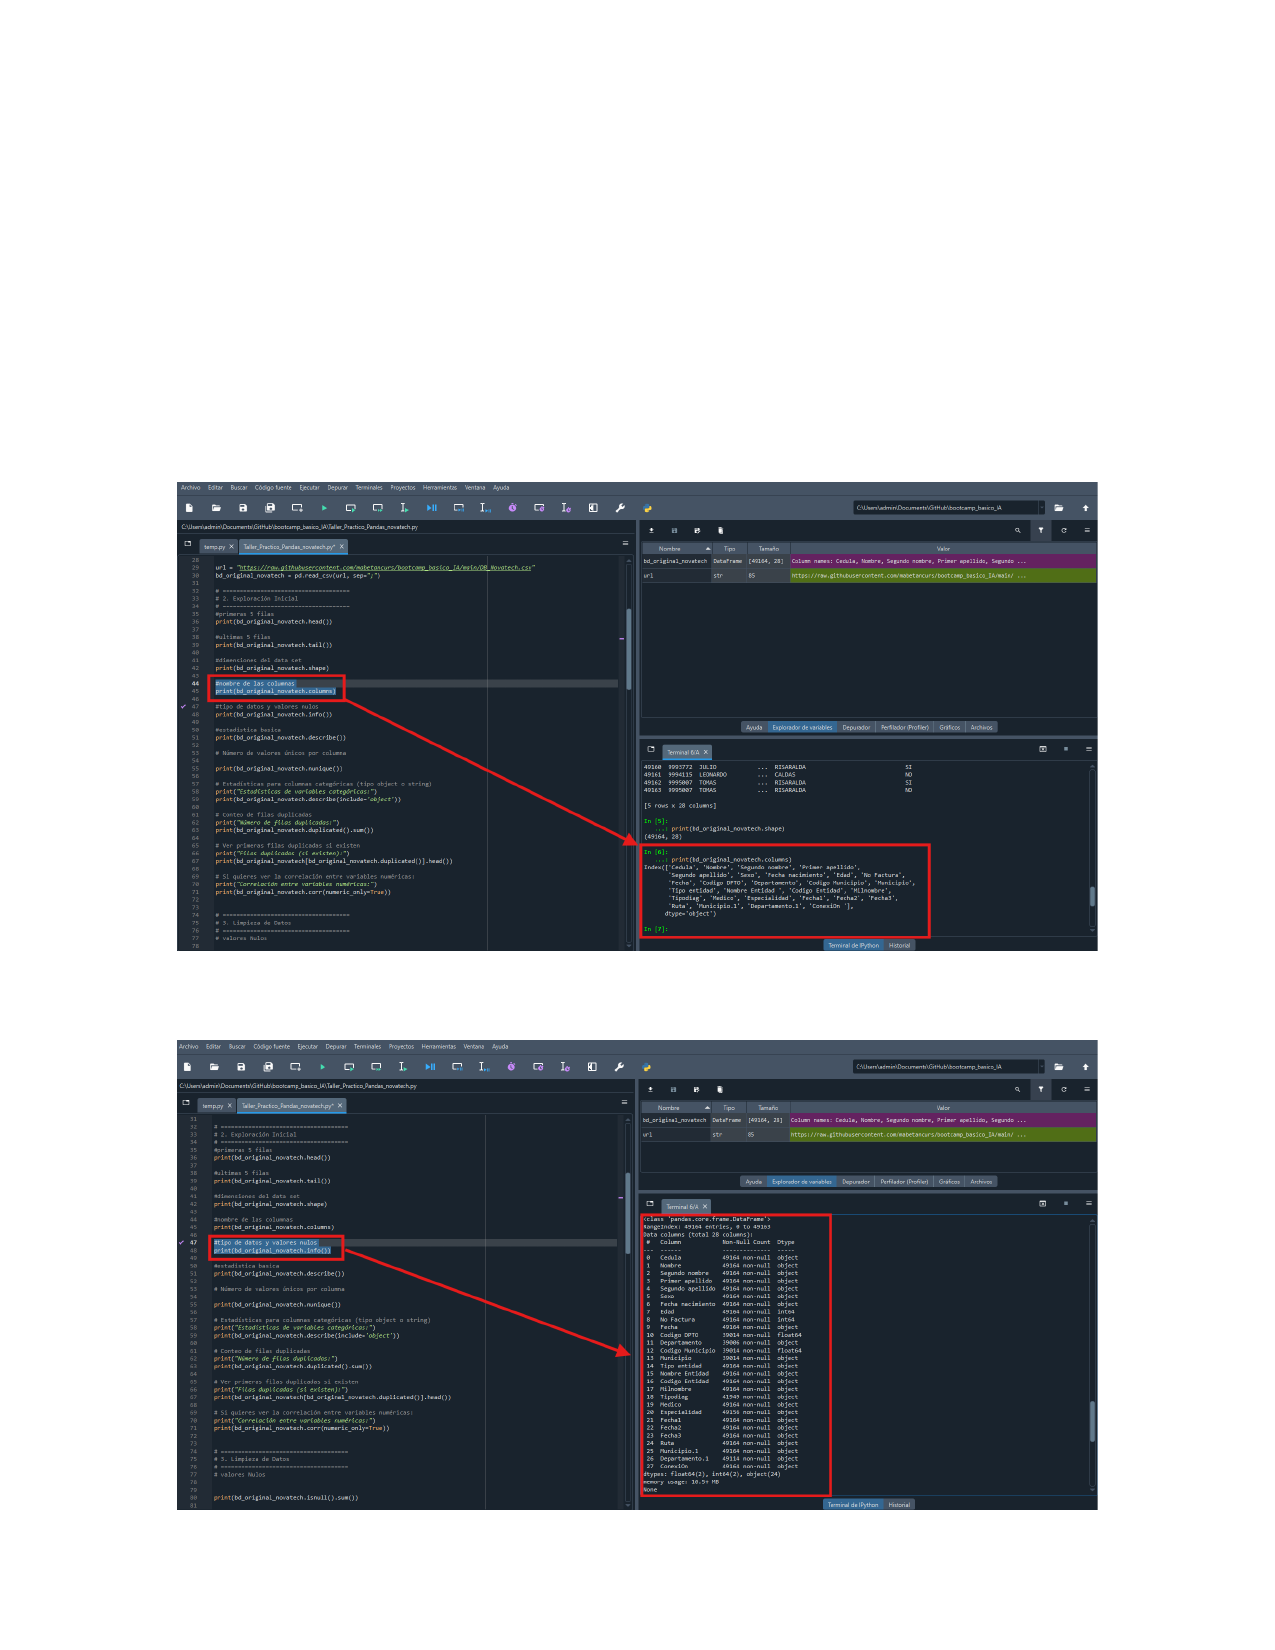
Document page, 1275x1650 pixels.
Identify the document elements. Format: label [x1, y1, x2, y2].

picture [177, 482, 1098, 951]
picture [177, 1040, 1098, 1510]
